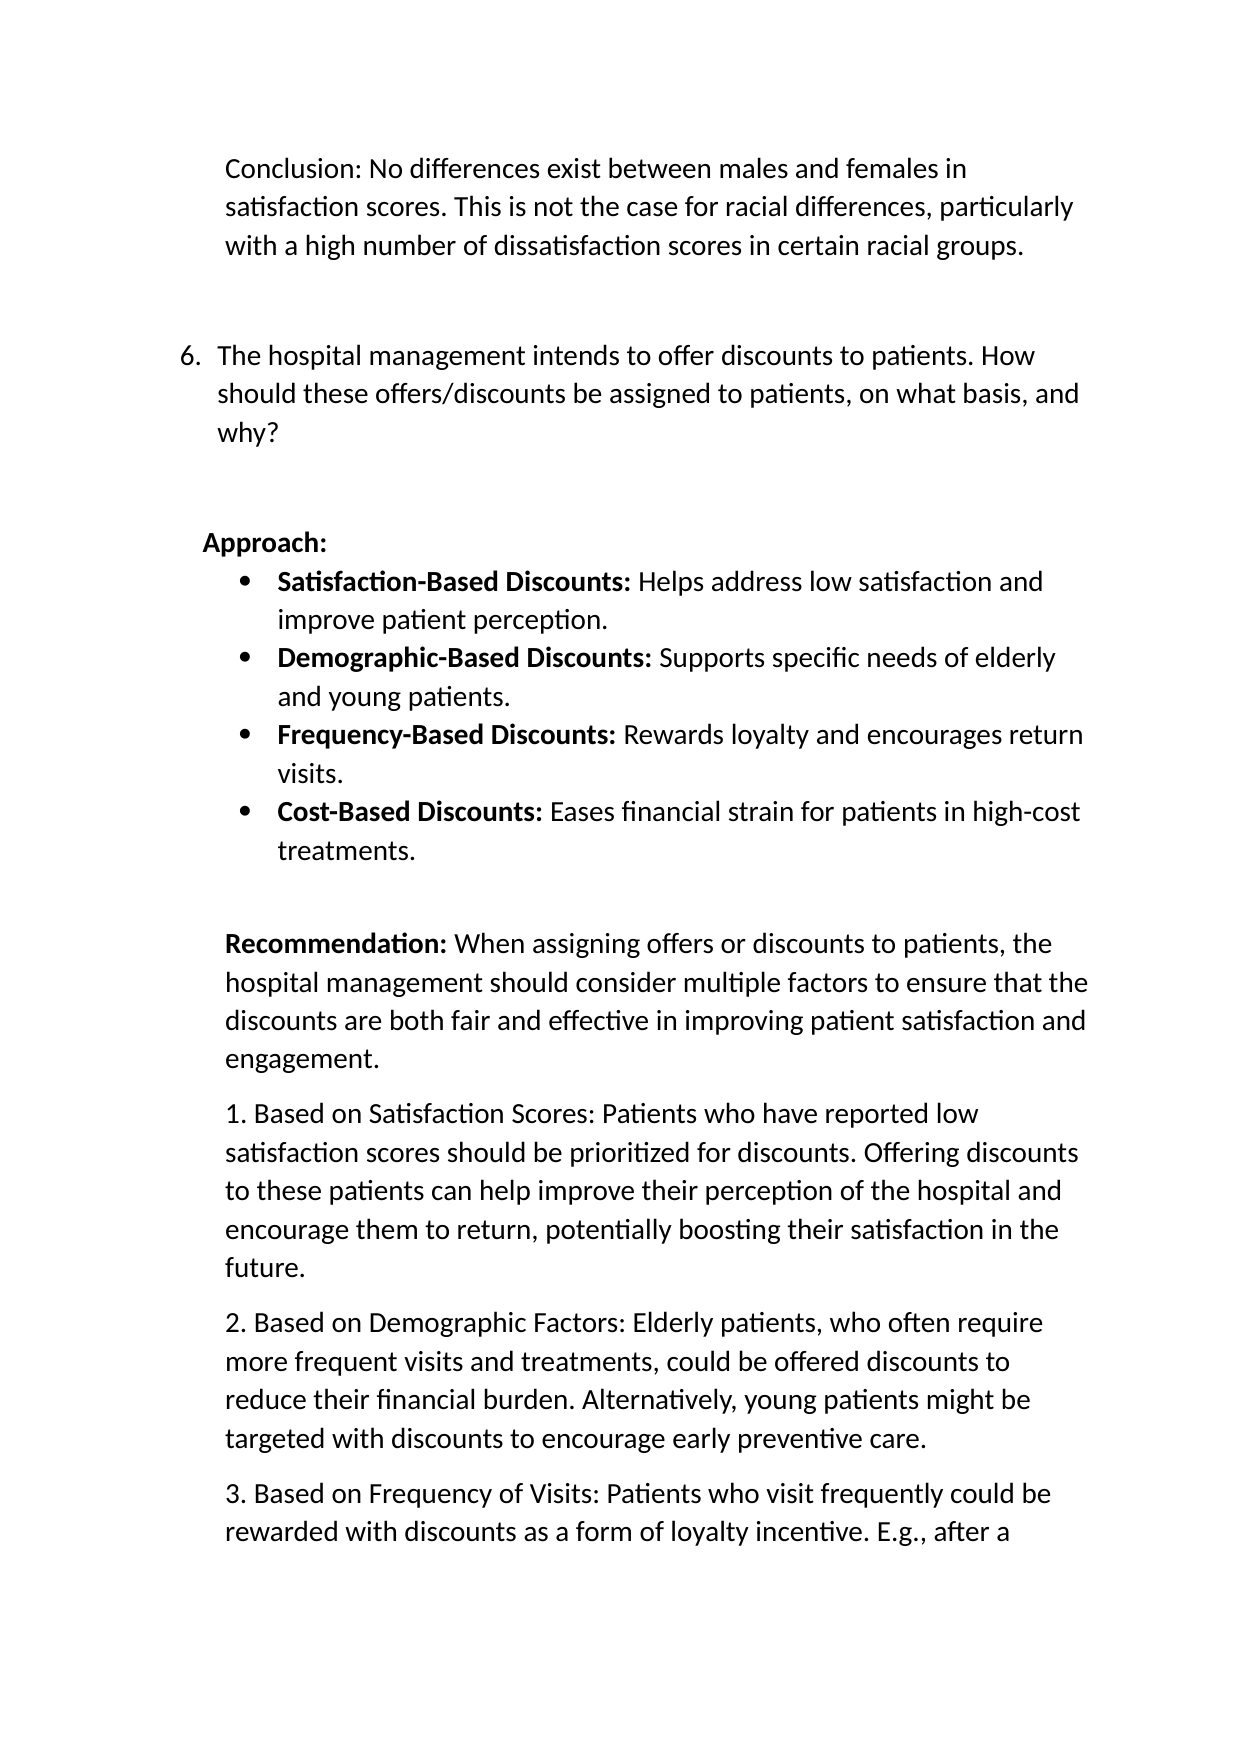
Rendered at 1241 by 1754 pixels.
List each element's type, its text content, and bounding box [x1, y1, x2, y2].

list Demographic-Based Discounts: Supports specific needs of elderly and young patients. [240, 639, 1090, 713]
list Satisfaction-Based Discounts: Helps address low satisfaction and improve patient perception. [240, 563, 1090, 637]
list Frequency-Based Discounts: Rewards loyalty and encourages return visits. [240, 716, 1090, 790]
text Recommendation: When assigning offers or discounts to patients, the hospital management should consider multiple factors to ensure that the discounts are both fair and effective in improving patient satisfaction and engagement. [225, 925, 1090, 1076]
list Approach: [202, 524, 1090, 560]
text Conclusion: No differences exist between males and females in satisfaction scores. This is not the case for racial differences, particularly with a high number of dissatisfaction scores in certain racial groups. [225, 150, 1090, 262]
text 2. Based on Demographic Factors: Elderly patients, who often require more frequent visits and treatments, could be offered discounts to reduce their financial burden. Alternatively, young patients might be targeted with discounts to encourage early preventive care. [225, 1304, 1090, 1455]
list Cost-Based Discounts: Eases financial strain for patients in high-cost treatments. [240, 793, 1090, 867]
list The hospital management intends to offer discounts to patients. How should these offers/discounts be assigned to patients, on what basis, and why? [179, 337, 1090, 449]
text 1. Based on Satisfaction Scores: Patients who have reported low satisfaction scores should be prioritized for discounts. Offering discounts to these patients can help improve their perception of the hospital and encourage them to return, potentially boosting their satisfaction in the future. [225, 1096, 1090, 1285]
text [225, 1475, 1090, 1549]
